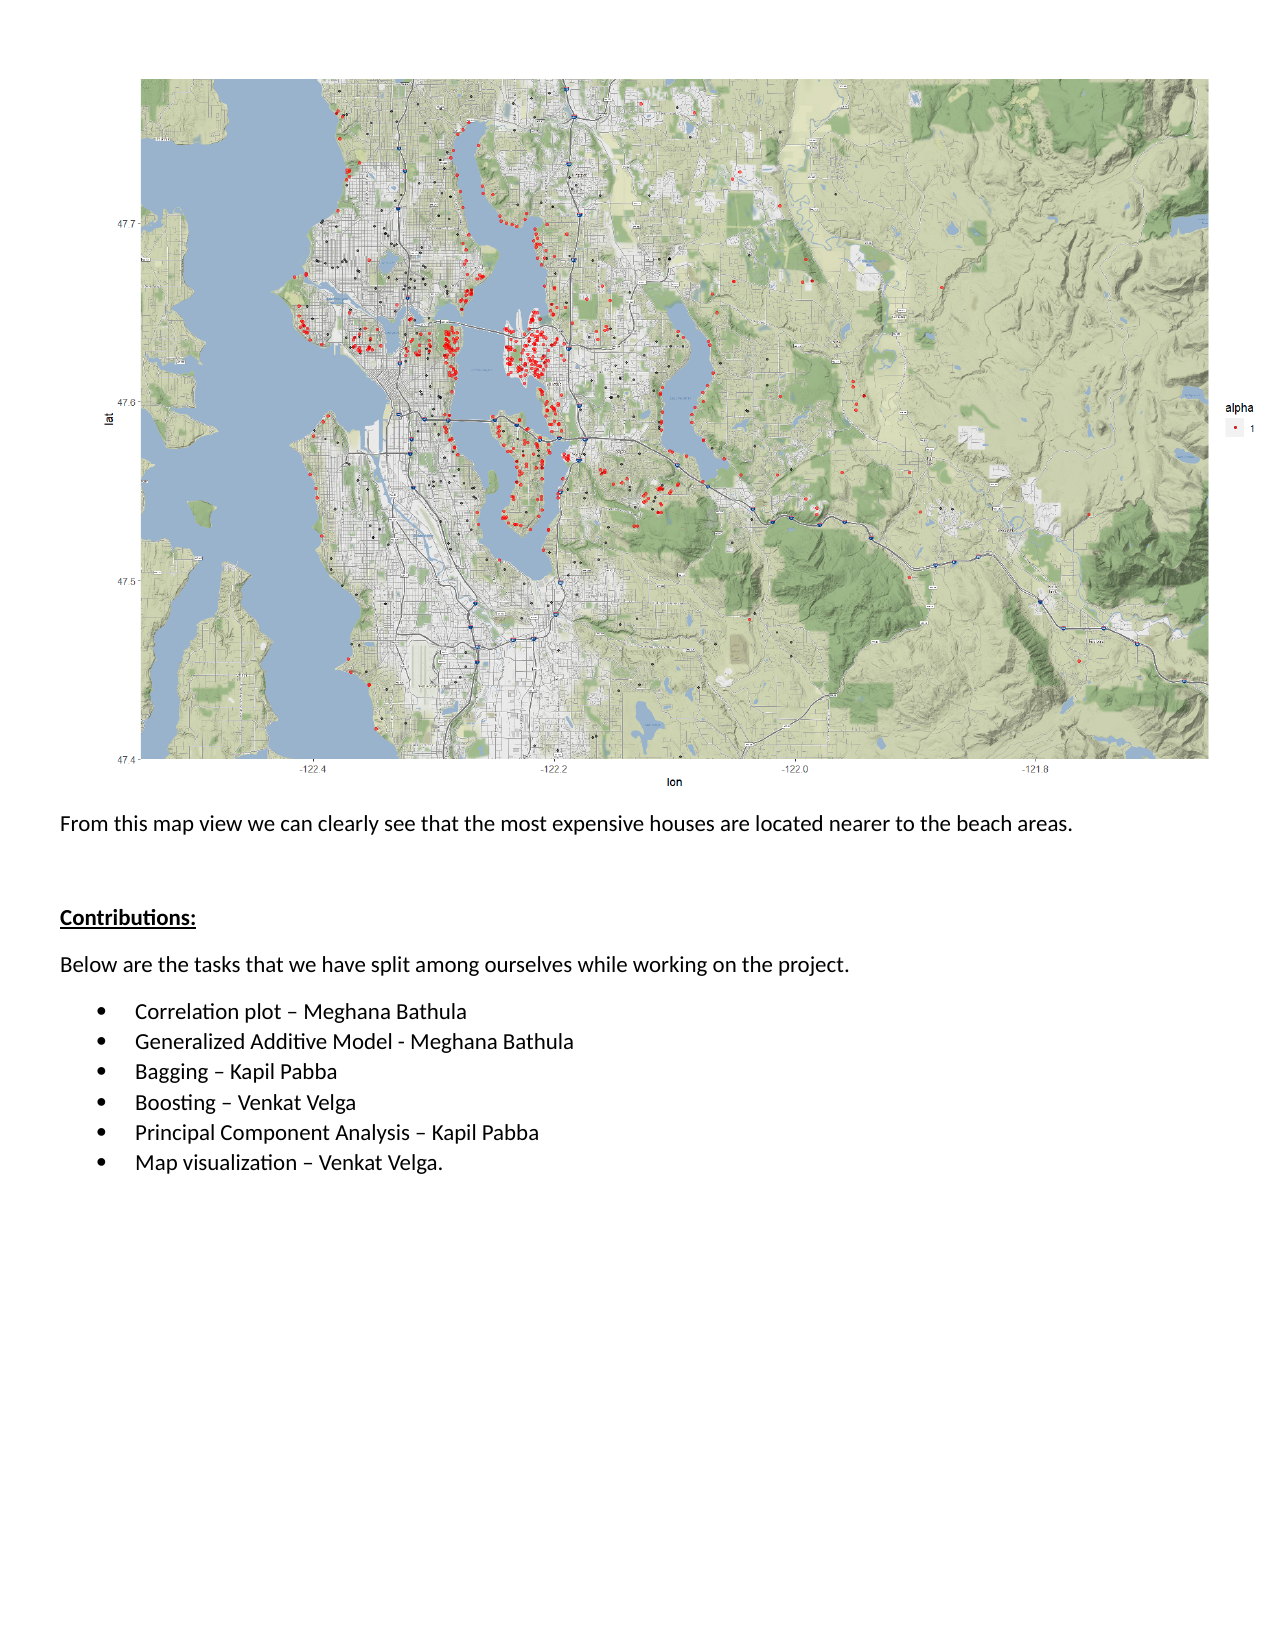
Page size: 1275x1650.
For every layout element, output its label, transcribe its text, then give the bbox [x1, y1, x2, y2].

list Bagging – Kapil Pabba [97, 1057, 1215, 1085]
text Below are the tasks that we have split among ourselves while working on the project. [60, 950, 1215, 978]
list Map visualization – Venkat Velga. [97, 1148, 1215, 1176]
picture [60, 75, 1273, 791]
text Contributions: [60, 903, 1215, 931]
list Principal Component Analysis – Kapil Pabba [97, 1118, 1215, 1146]
list Correlation plot – Meghana Bathula [97, 997, 1215, 1025]
list Generalized Additive Model - Meghana Bathula [97, 1027, 1215, 1055]
list Boosting – Venkat Velga [97, 1088, 1215, 1116]
text From this map view we can clearly see that the most expensive houses are located nearer to the beach areas. [60, 809, 1215, 837]
